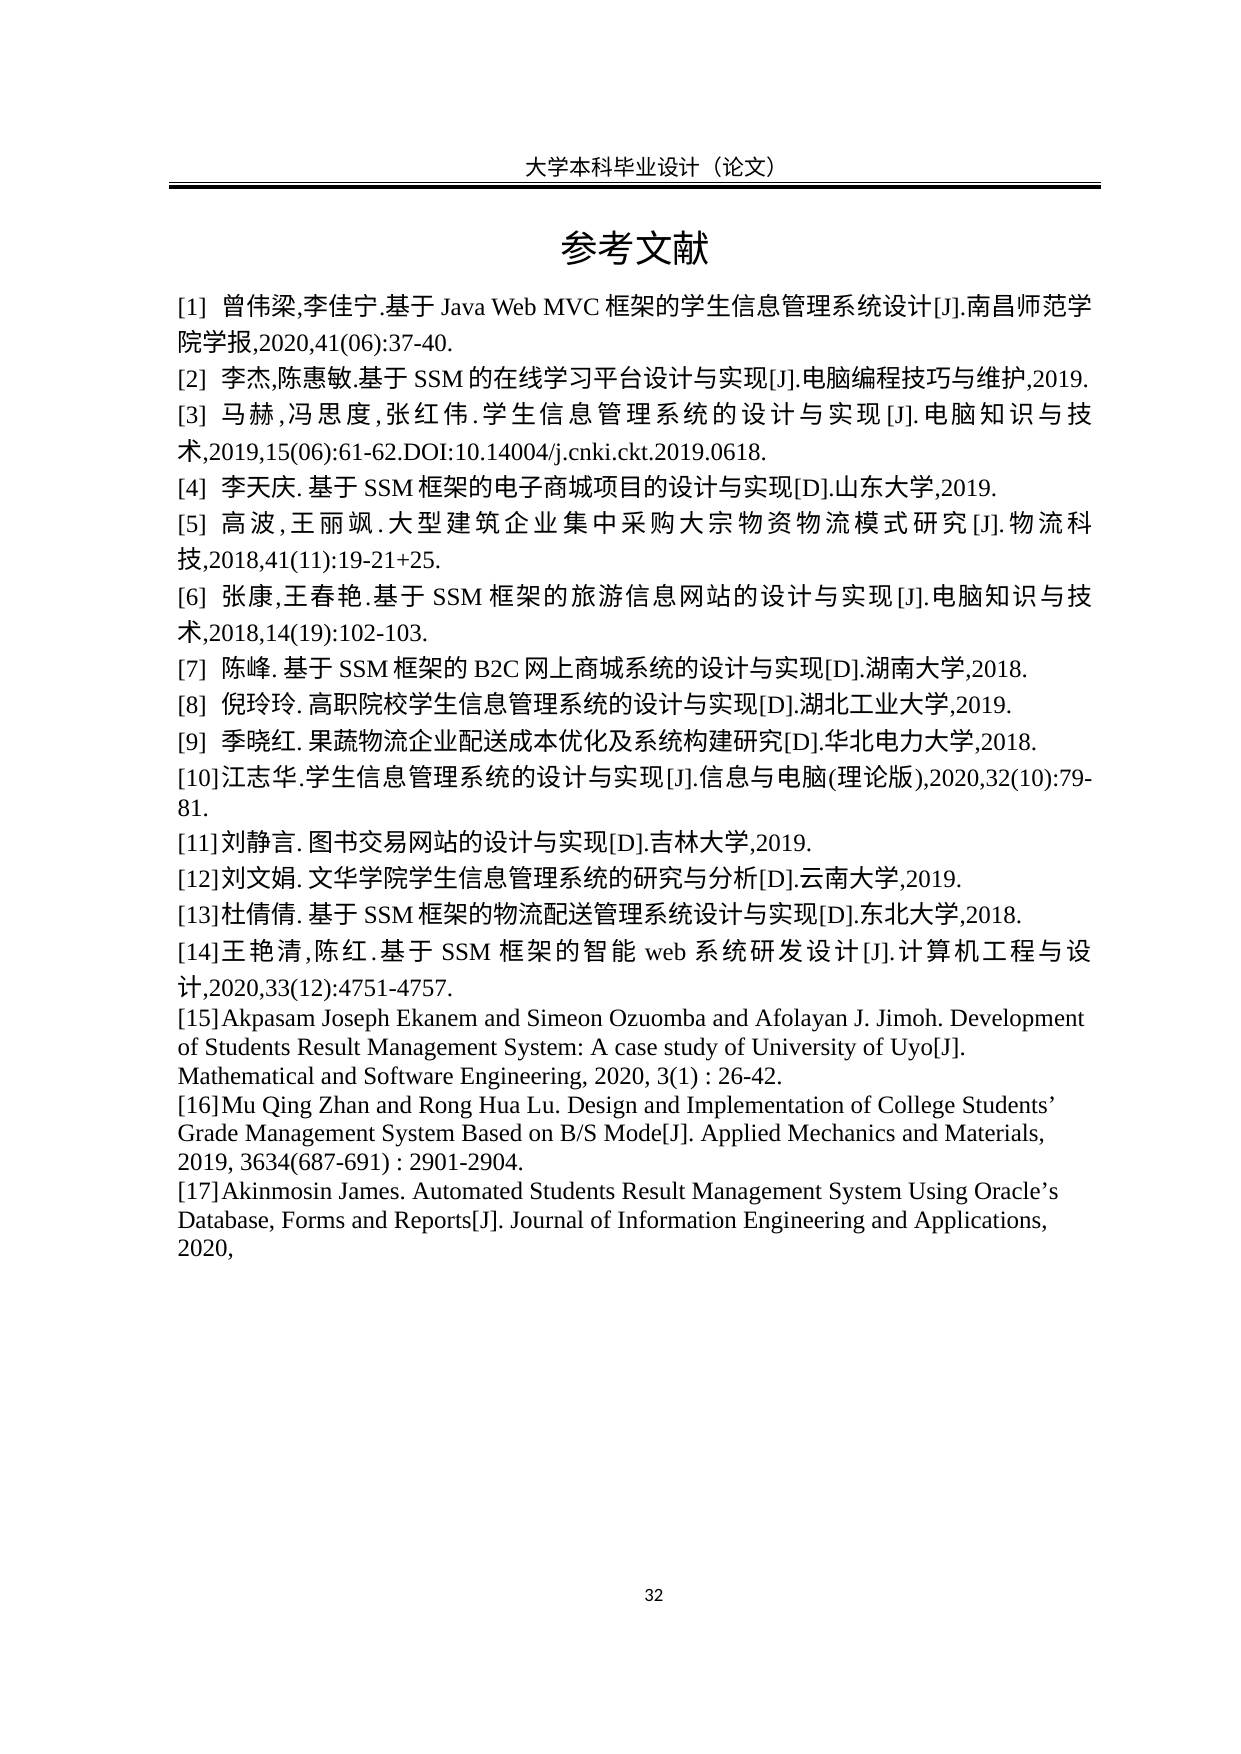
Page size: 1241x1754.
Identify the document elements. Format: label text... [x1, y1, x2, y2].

list 刘静言. 图书交易网站的设计与实现[D].吉林大学,2019. [177, 822, 1092, 858]
list 杜倩倩. 基于SSM框架的物流配送管理系统设计与实现[D].东北大学,2018. [177, 895, 1092, 931]
list 马赫,冯思度,张红伟.学生信息管理系统的设计与实现[J].电脑知识与技术,2019,15(06):61-62.DOI:10.14004/j.cnki.ckt.2019.0618. [177, 395, 1092, 467]
list 江志华.学生信息管理系统的设计与实现[J].信息与电脑(理论版),2020,32(10):79-81. [177, 757, 1092, 822]
list 曾伟梁,李佳宁.基于Java Web MVC框架的学生信息管理系统设计[J].南昌师范学院学报,2020,41(06):37-40. [177, 286, 1092, 358]
list 李天庆. 基于SSM框架的电子商城项目的设计与实现[D].山东大学,2019. [177, 467, 1092, 503]
list 张康,王春艳.基于SSM框架的旅游信息网站的设计与实现[J].电脑知识与技术,2018,14(19):102-103. [177, 576, 1092, 648]
list Mu Qing Zhan and Rong Hua Lu. Design and Implementation of College Students’ Grade Management System Based on B/S Mode[J]. Applied Mechanics and Materials, 2019, 3634(687-691) : 2901-2904. [177, 1090, 1092, 1176]
list 高波,王丽飒.大型建筑企业集中采购大宗物资物流模式研究[J].物流科技,2018,41(11):19-21+25. [177, 503, 1092, 576]
list 倪玲玲. 高职院校学生信息管理系统的设计与实现[D].湖北工业大学,2019. [177, 685, 1092, 721]
text 参考文献 [177, 219, 1092, 273]
list 刘文娟. 文华学院学生信息管理系统的研究与分析[D].云南大学,2019. [177, 858, 1092, 895]
list 王艳清,陈红.基于SSM框架的智能web系统研发设计[J].计算机工程与设计,2020,33(12):4751-4757. [177, 931, 1092, 1003]
list 李杰,陈惠敏.基于SSM的在线学习平台设计与实现[J].电脑编程技巧与维护,2019. [177, 358, 1092, 395]
list Akinmosin James. Automated Students Result Management System Using Oracle’s Database, Forms and Reports[J]. Journal of Information Engineering and Applications, 2020, [177, 1176, 1092, 1262]
list 陈峰. 基于SSM框架的B2C网上商城系统的设计与实现[D].湖南大学,2018. [177, 648, 1092, 685]
list 季晓红. 果蔬物流企业配送成本优化及系统构建研究[D].华北电力大学,2018. [177, 721, 1092, 757]
list Akpasam Joseph Ekanem and Simeon Ozuomba and Afolayan J. Jimoh. Development of Students Result Management System: A case study of University of Uyo[J]. Mathematical and Software Engineering, 2020, 3(1) : 26-42. [177, 1003, 1092, 1090]
